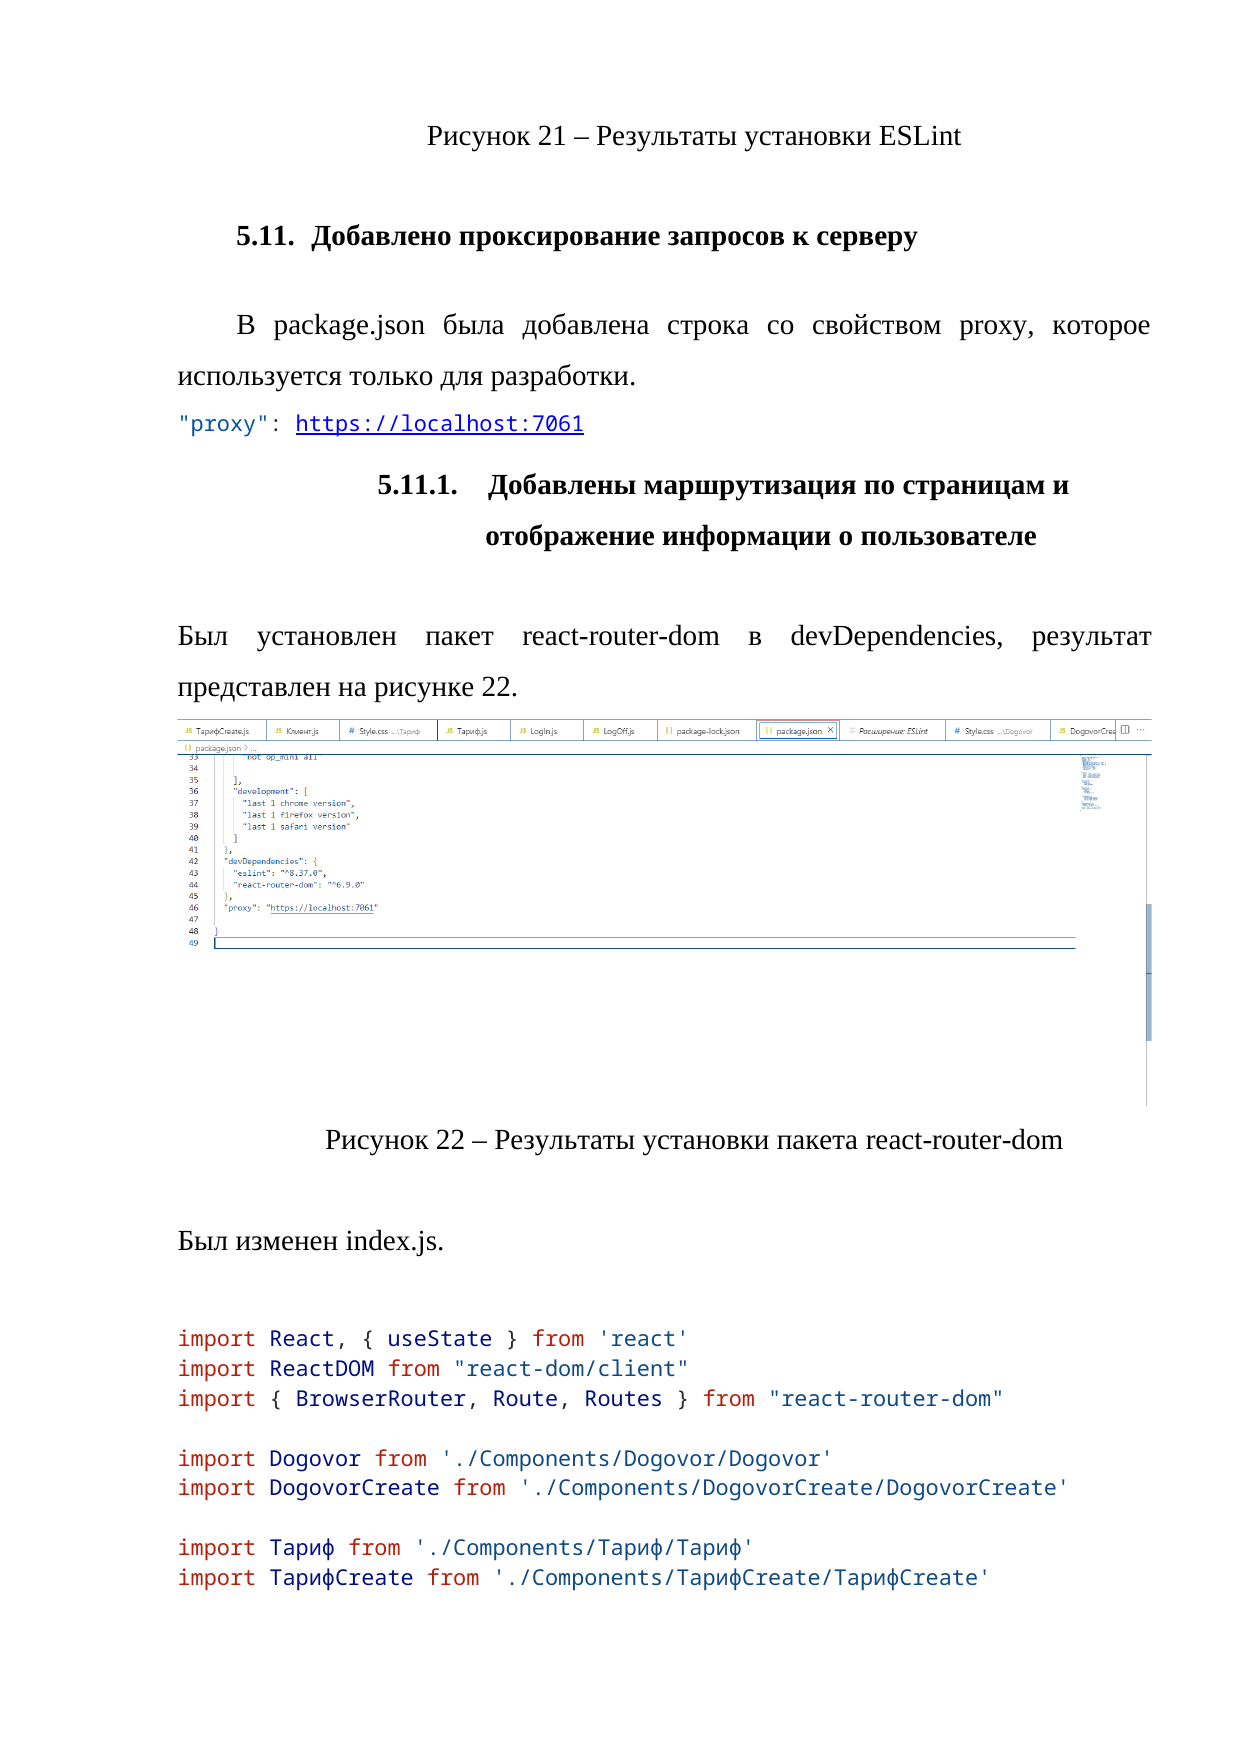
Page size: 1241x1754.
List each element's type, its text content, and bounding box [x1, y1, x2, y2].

text import React, { useState } from 'react' [177, 1323, 1152, 1353]
text Был изменен index.js. [177, 1223, 1152, 1256]
text import ReactDOM from "react-dom/client" [177, 1353, 1152, 1383]
picture [177, 719, 1152, 1106]
text import DogovorCreate from './Components/DogovorCreate/DogovorCreate' [177, 1472, 1152, 1502]
text import ТарифCreate from './Components/ТарифCreate/ТарифCreate' [177, 1562, 1152, 1592]
subtitle Добавлены маршрутизация по страницам и отображение информации о пользователе [295, 467, 1152, 551]
text import Dogovor from './Components/Dogovor/Dogovor' [177, 1443, 1152, 1472]
text Рисунок 21 – Результаты установки ESLint [177, 118, 1152, 152]
text import { BrowserRouter, Route, Routes } from "react-router-dom" [177, 1383, 1152, 1413]
subtitle Добавлено проксирование запросов к серверу [236, 218, 1152, 252]
text "proxy": https://localhost:7061 [177, 408, 1152, 438]
text В package.json была добавлена строка со свойством proxy, которое используется только для разработки. [177, 307, 1152, 391]
text import Тариф from './Components/Тариф/Тариф' [177, 1532, 1152, 1562]
text Был установлен пакет react-router-dom в devDependencies, результат представлен на рисунке 22. [177, 618, 1152, 702]
text Рисунок 22 – Результаты установки пакета react-router-dom [177, 1122, 1152, 1156]
